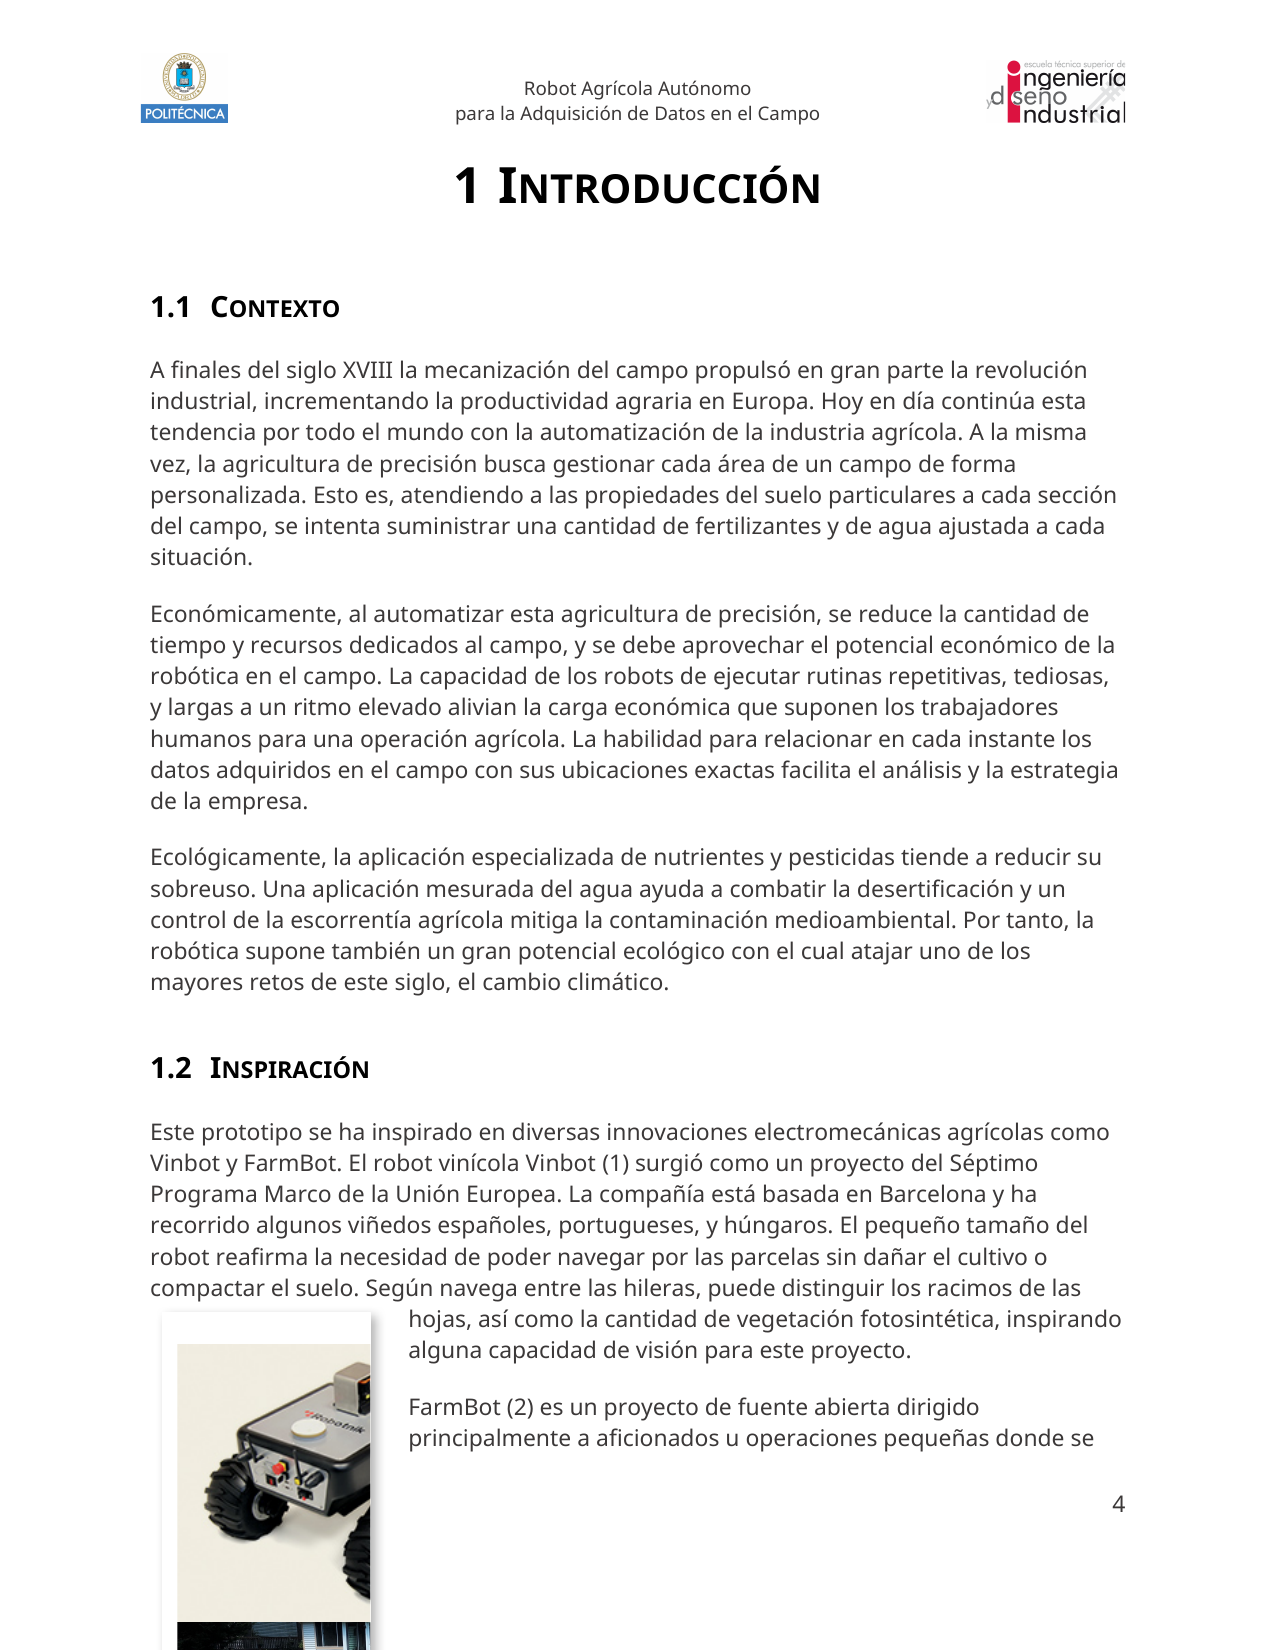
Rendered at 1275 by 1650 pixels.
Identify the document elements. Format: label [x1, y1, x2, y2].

picture [177, 1344, 371, 1650]
picture [986, 60, 1125, 123]
picture [140, 53, 228, 123]
